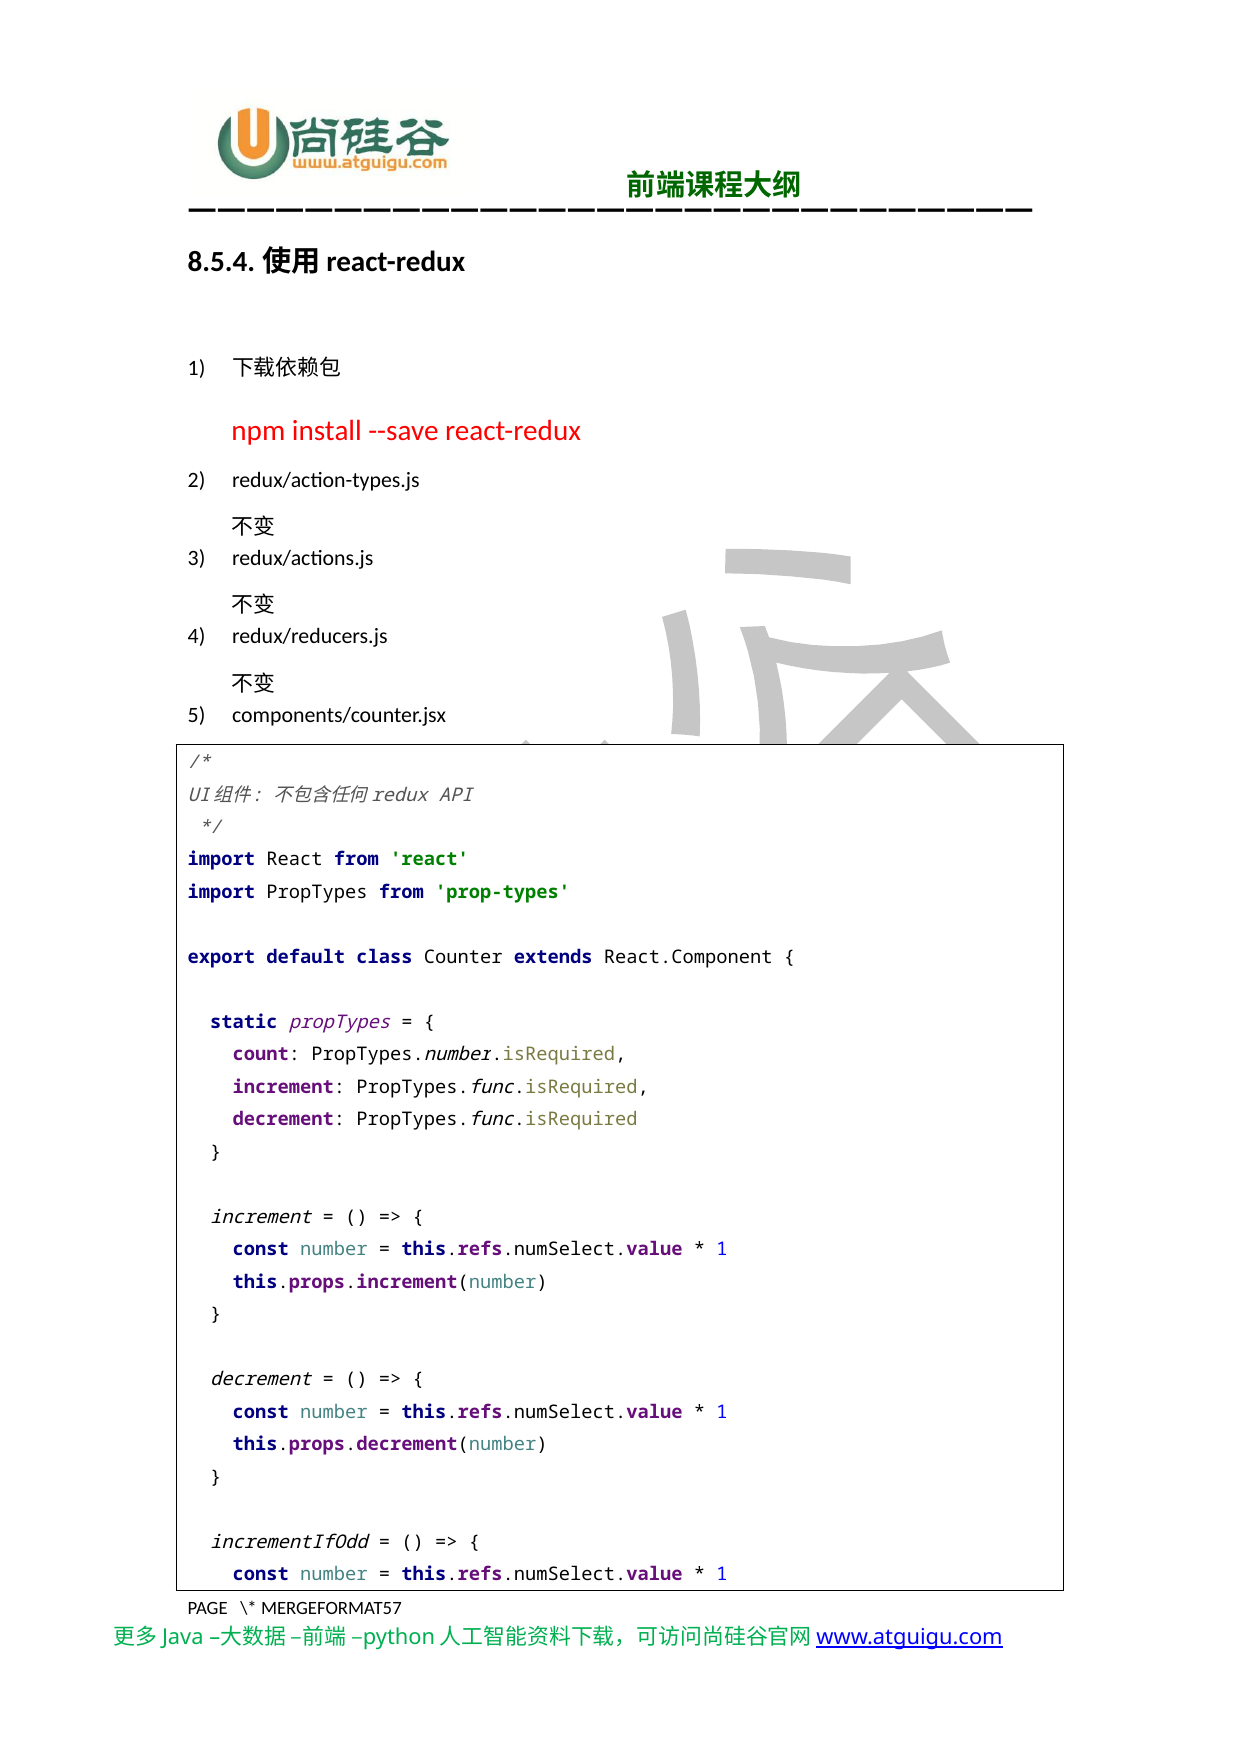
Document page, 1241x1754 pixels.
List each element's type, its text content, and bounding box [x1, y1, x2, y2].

text 不变 [187, 587, 1053, 619]
list 下载依赖包 [187, 349, 1053, 382]
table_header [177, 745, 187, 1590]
text 不变 [187, 665, 1053, 698]
list redux/actions.js [187, 541, 1053, 574]
list redux/reducers.js [187, 619, 1053, 652]
picture [187, 88, 479, 195]
list redux/action-types.js [187, 463, 1053, 495]
text 不变 [187, 509, 1053, 541]
text npm install --save react-redux [187, 398, 1053, 463]
list components/counter.jsx [187, 698, 1053, 730]
subtitle 8.5.4. 使用react-redux [187, 227, 1053, 292]
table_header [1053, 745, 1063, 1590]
